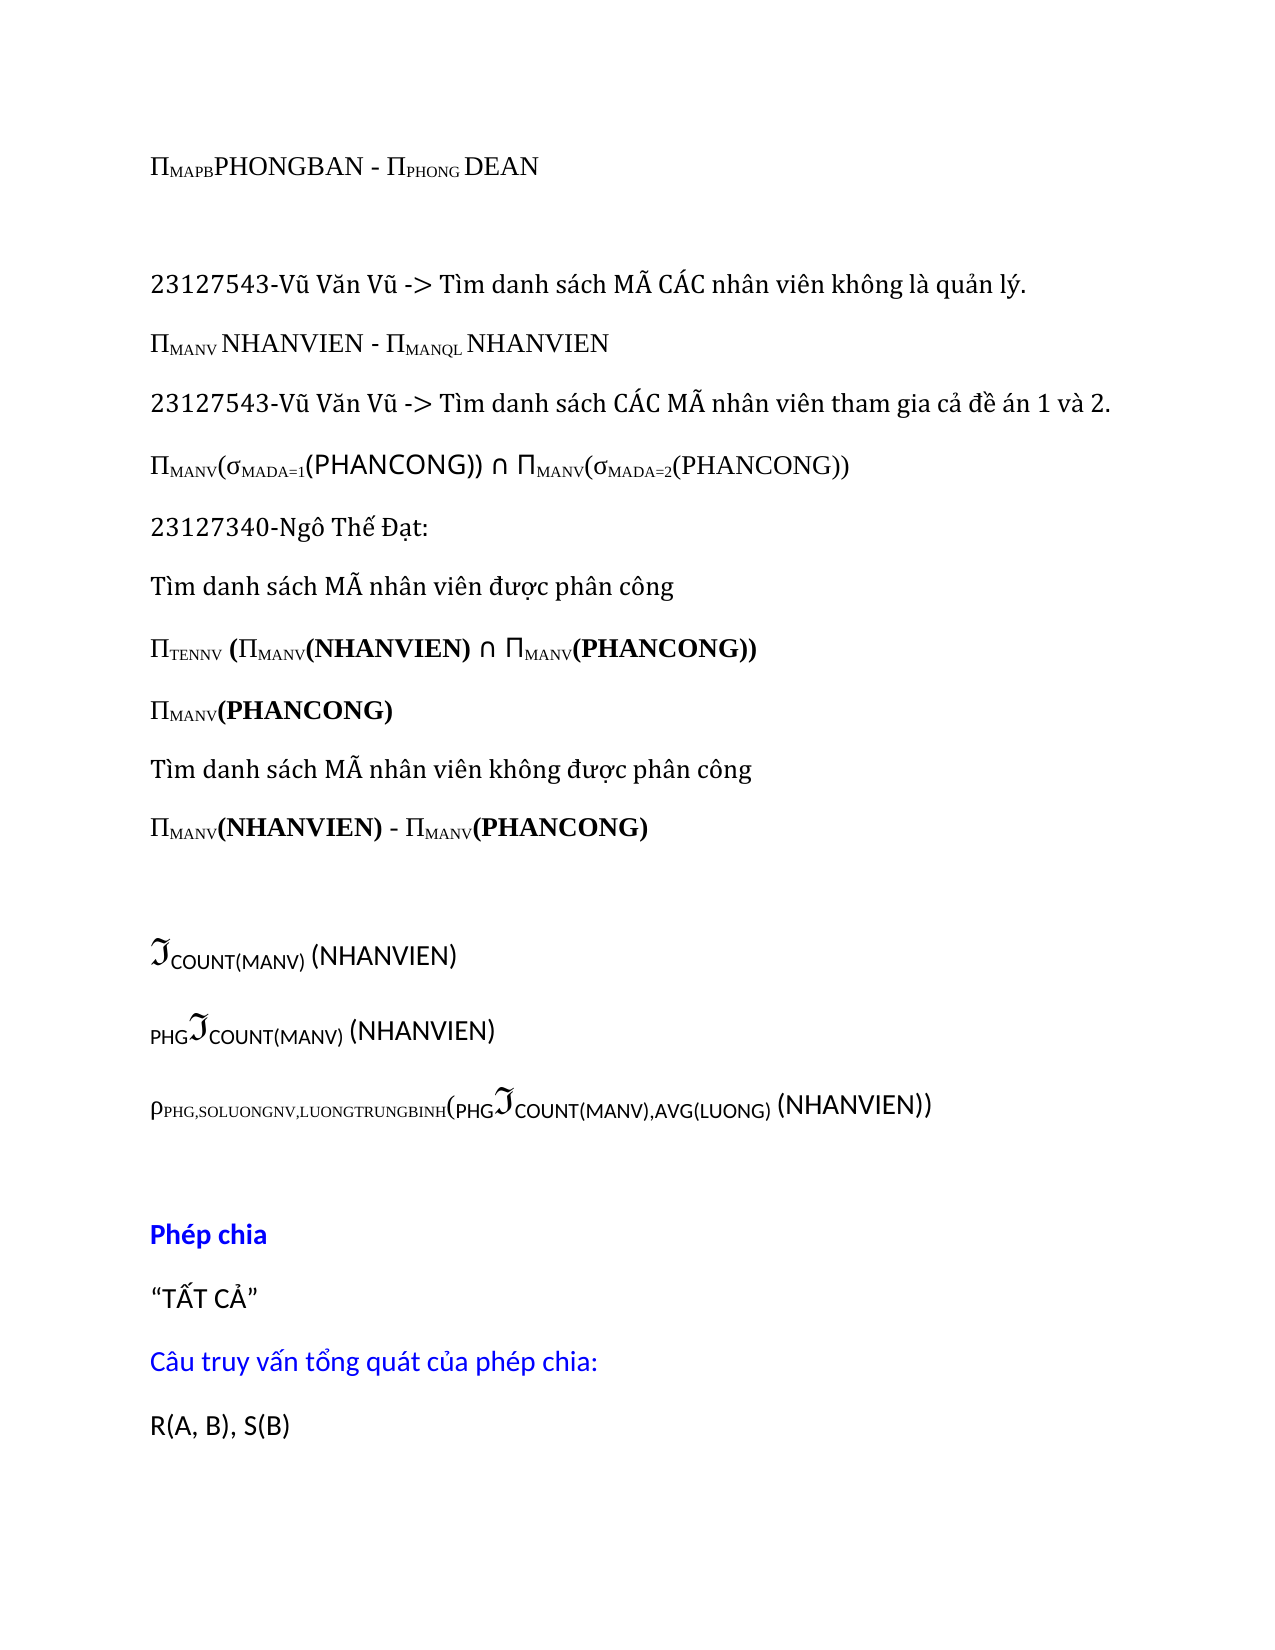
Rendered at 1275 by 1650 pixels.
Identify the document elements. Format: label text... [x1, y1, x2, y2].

text “TẤT CẢ” [150, 1280, 1125, 1315]
text Phép chia [150, 1216, 1125, 1252]
text PHGℑCOUNT(MANV) (NHANVIEN) [150, 1004, 1125, 1050]
text R(A, B), S(B) [150, 1407, 1125, 1442]
text ΠTENNV (ΠMANV(NHANVIEN) ∩ ΠMANV(PHANCONG)) [150, 629, 1125, 666]
text ℑCOUNT(MANV) (NHANVIEN) [150, 929, 1125, 975]
text ΠMAPBPHONGBAN - ΠPHONG DEAN [150, 150, 1125, 181]
text Tìm danh sách MÃ nhân viên không được phân công [150, 752, 1125, 784]
text 23127543-Vũ Văn Vũ -> Tìm danh sách MÃ CÁC nhân viên không là quản lý. [150, 268, 1125, 299]
text ΠMANV(PHANCONG) [150, 694, 1125, 725]
text ΠMANV NHANVIEN - ΠMANQL NHANVIEN [150, 327, 1125, 359]
text ρPHG,SOLUONGNV,LUONGTRUNGBINH(PHGℑCOUNT(MANV),AVG(LUONG) (NHANVIEN)) [150, 1078, 1125, 1124]
text ΠMANV​(σMADA=1​(PHANCONG)) ∩ ΠMANV​(σMADA=2​(PHANCONG)) [150, 446, 1125, 482]
text Câu truy vấn tổng quát của phép chia: [150, 1343, 1125, 1379]
text 23127340-Ngô Thế Đạt: [150, 510, 1125, 542]
text 23127543-Vũ Văn Vũ -> Tìm danh sách CÁC MÃ nhân viên tham gia cả đề án 1 và 2. [150, 386, 1125, 418]
text Tìm danh sách MÃ nhân viên được phân công [150, 570, 1125, 601]
text ΠMANV(NHANVIEN) - ΠMANV(PHANCONG) [150, 812, 1125, 843]
